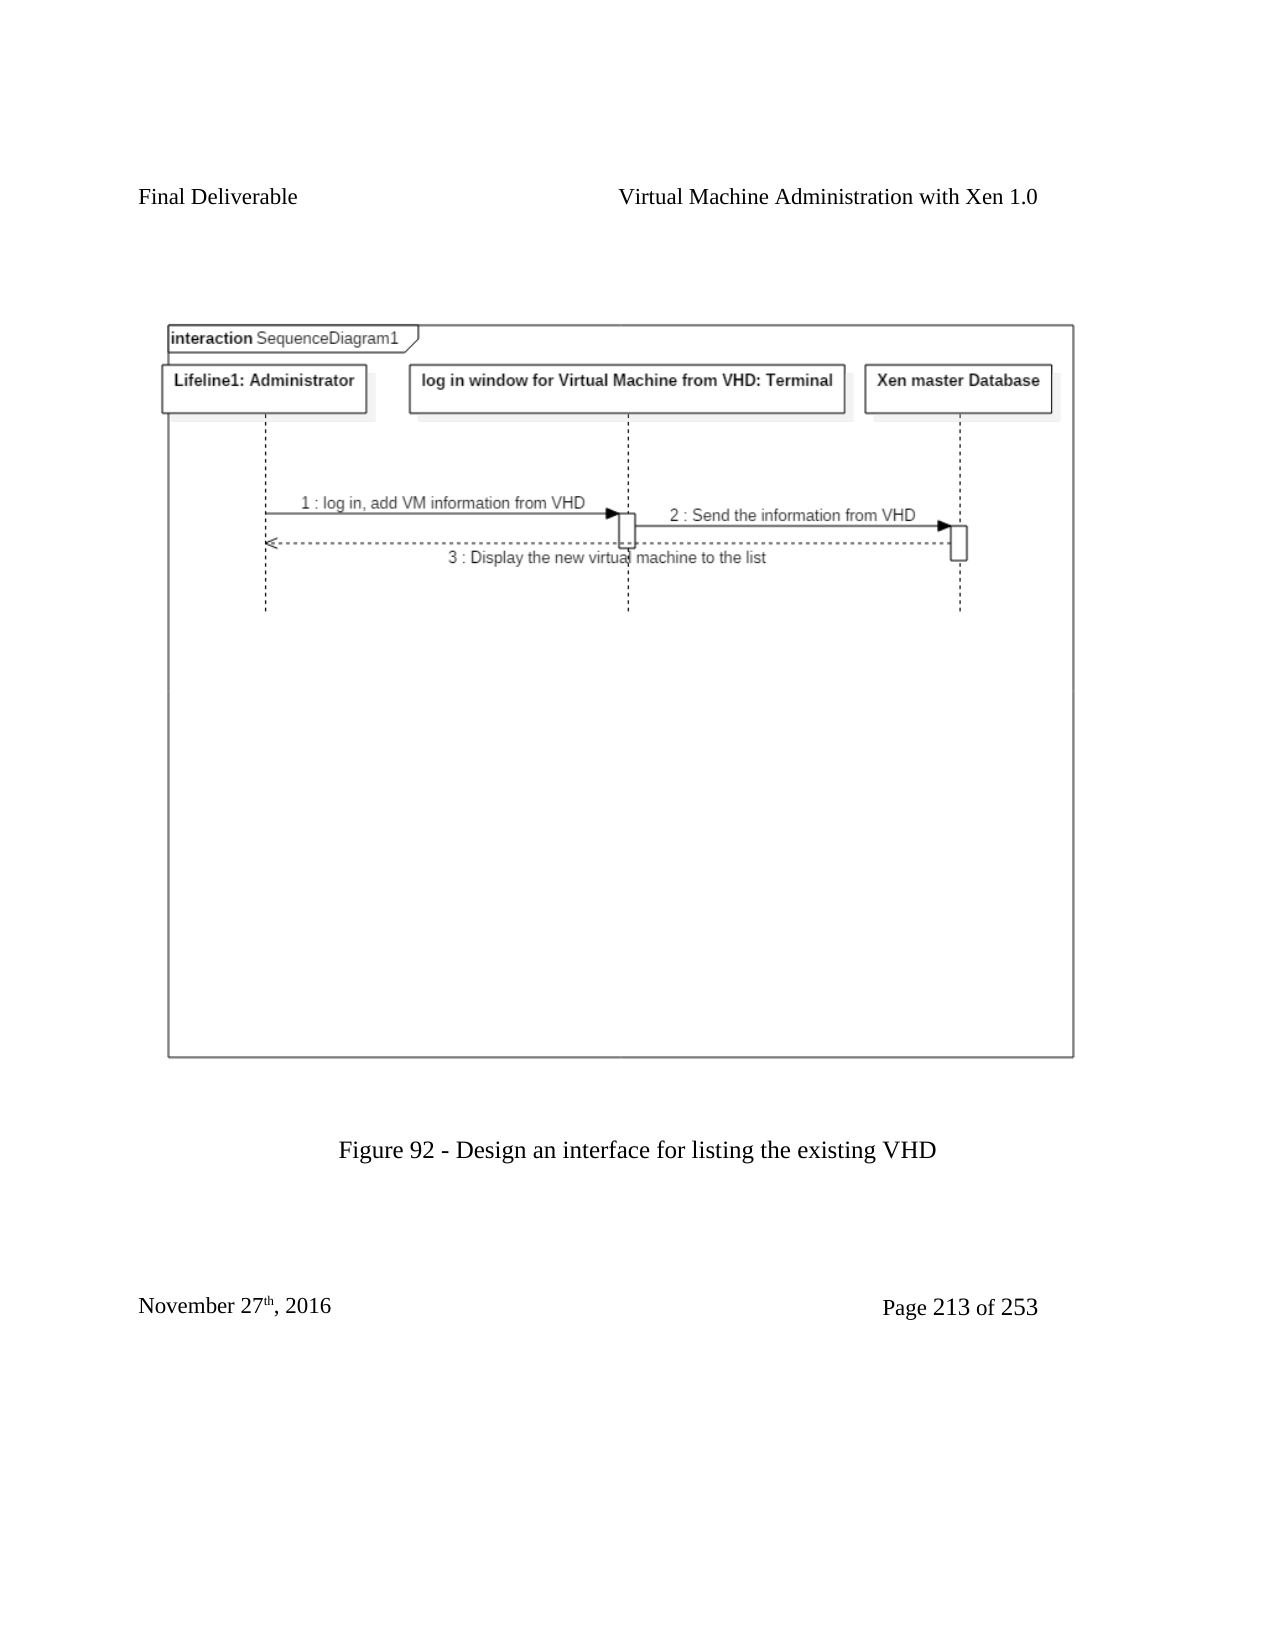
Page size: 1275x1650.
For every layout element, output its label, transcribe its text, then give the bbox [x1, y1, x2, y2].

picture [150, 313, 1123, 1107]
text Figure 92 - Design an interface for listing the existing VHD [150, 1136, 1125, 1164]
